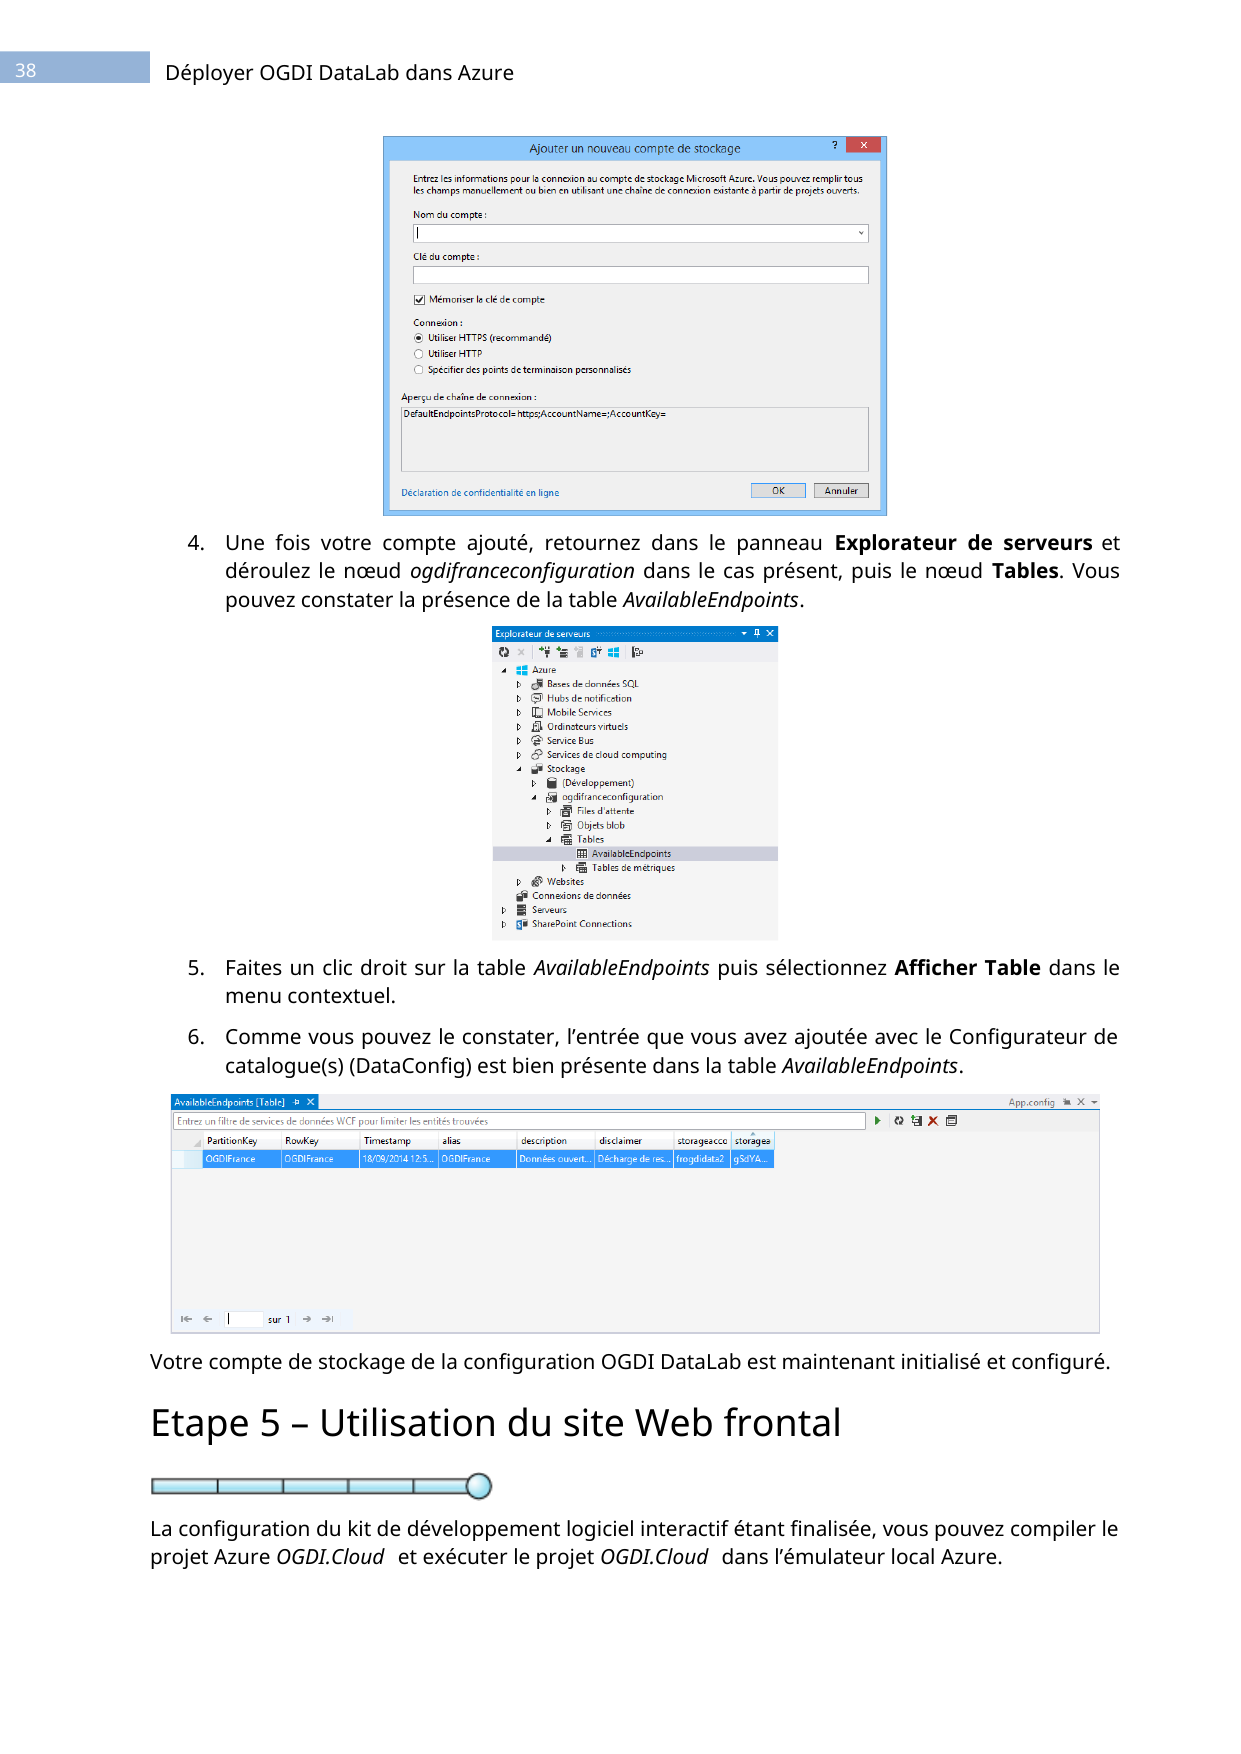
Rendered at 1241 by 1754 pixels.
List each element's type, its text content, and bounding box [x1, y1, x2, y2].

picture [491, 625, 779, 941]
list Comme vous pouvez le constater, l’entrée que vous avez ajoutée avec le Configurateur de catalogue(s) (DataConfig) est bien présente dans la table AvailableEndpoints. [187, 1022, 1120, 1079]
list Une fois votre compte ajouté, retournez dans le panneau Explorateur de serveurs et déroulez le nœud ogdifranceconfiguration dans le cas présent, puis le nœud Tables. Vous pouvez constater la présence de la table AvailableEndpoints. [187, 528, 1120, 613]
picture [150, 1472, 494, 1501]
picture [382, 135, 888, 516]
list Faites un clic droit sur la table AvailableEndpoints puis sélectionnez Afficher Table dans le menu contextuel. [187, 953, 1120, 1010]
text Votre compte de stockage de la configuration OGDI DataLab est maintenant initialisé et configuré. [150, 1347, 1120, 1376]
subtitle Etape 5 – Utilisation du site Web frontal [150, 1397, 1120, 1448]
text La configuration du kit de développement logiciel interactif étant finalisée, vous pouvez compiler le projet Azure OGDI.Cloud et exécuter le projet OGDI.Cloud dans l’émulateur local Azure. [150, 1514, 1120, 1571]
picture [169, 1091, 1101, 1335]
